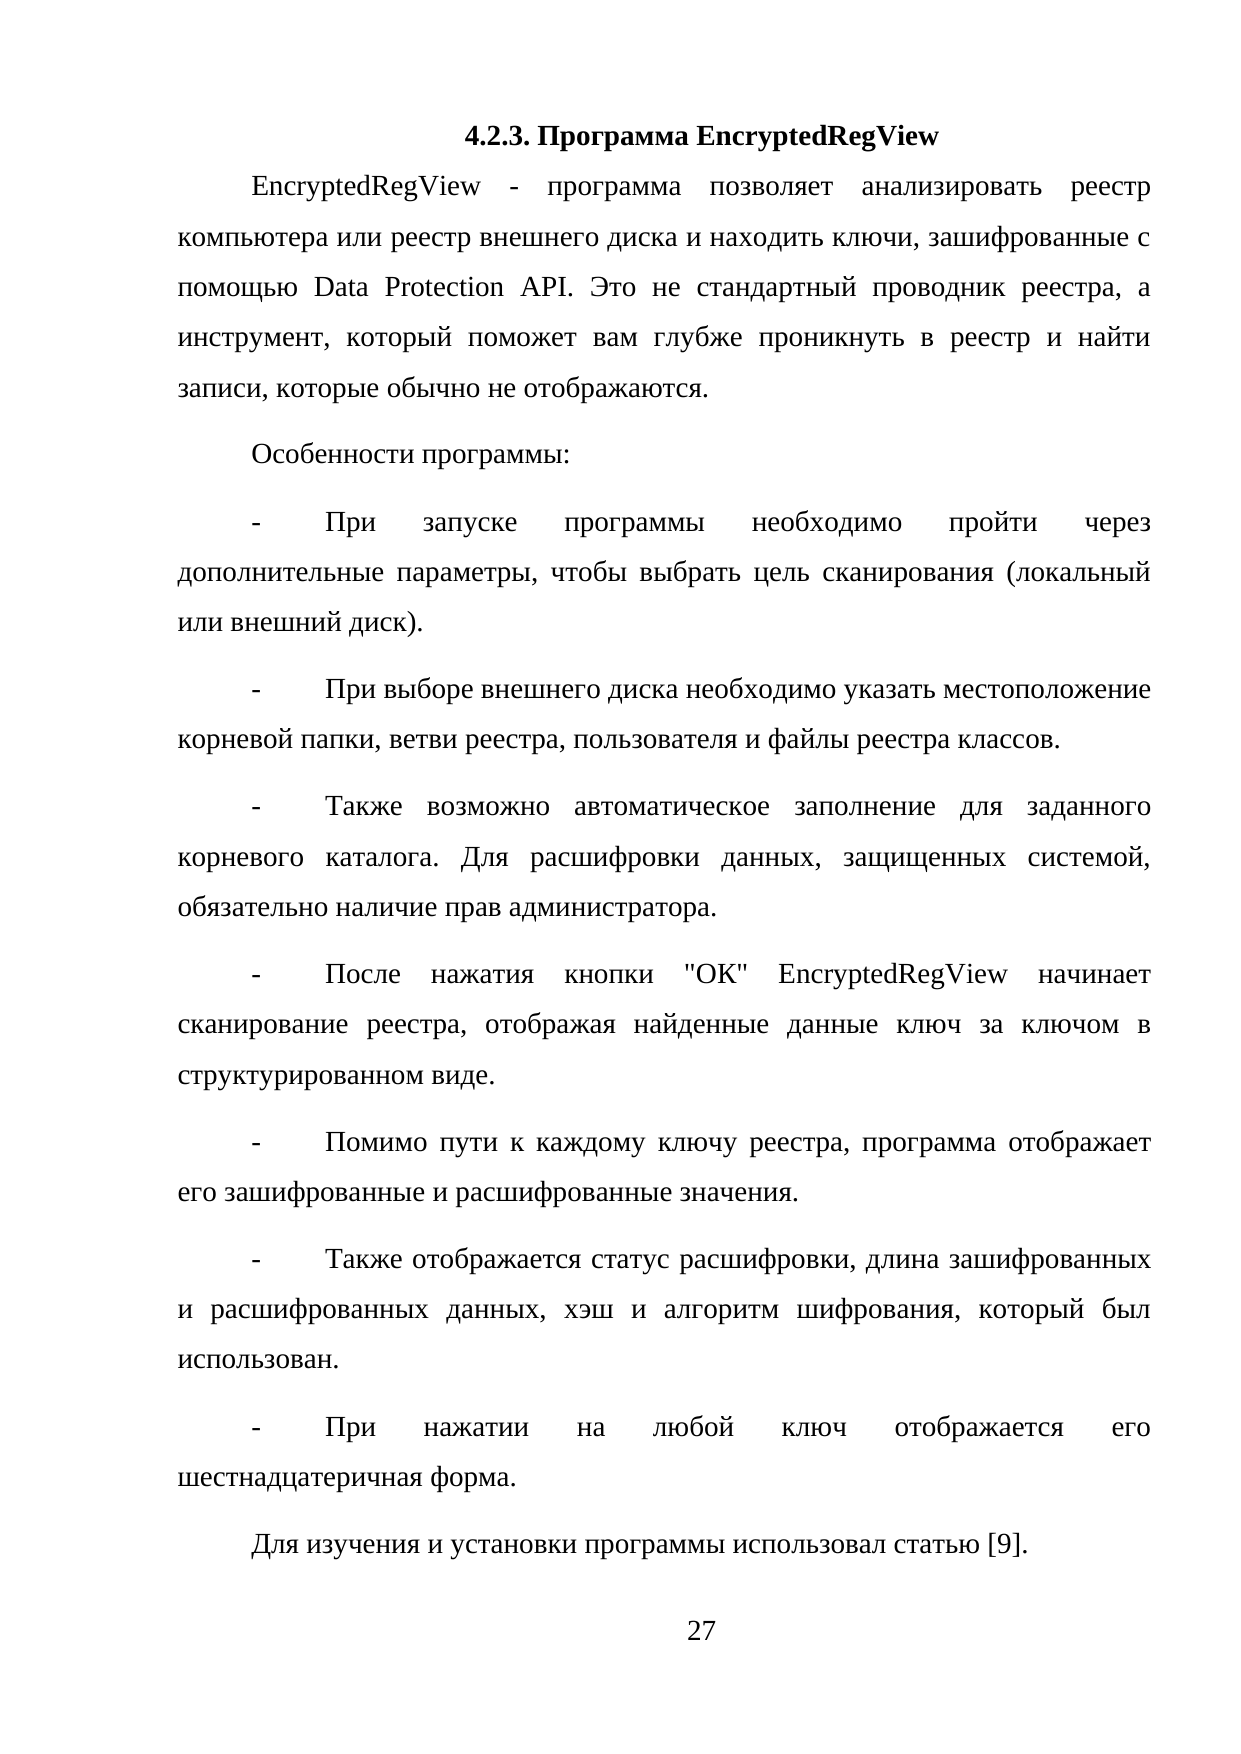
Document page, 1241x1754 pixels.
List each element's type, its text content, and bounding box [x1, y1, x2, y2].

subtitle Программа EncryptedRegView [252, 118, 1152, 152]
text - Помимо пути к каждому ключу реестра, программа отображает его зашифрованные и расшифрованные значения. [177, 1124, 1152, 1208]
text - Также возможно автоматическое заполнение для заданного корневого каталога. Для расшифровки данных, защищенных системой, обязательно наличие прав администратора. [177, 788, 1152, 923]
text - После нажатия кнопки "ОК" EncryptedRegView начинает сканирование реестра, отображая найденные данные ключ за ключом в структурированном виде. [177, 956, 1152, 1090]
text EncryptedRegView - программа позволяет анализировать реестр компьютера или реестр внешнего диска и находить ключи, зашифрованные с помощью Data Protection API. Это не стандартный проводник реестра, а инструмент, который поможет вам глубже проникнуть в реестр и найти записи, которые обычно не отображаются. [177, 168, 1152, 403]
text - Также отображается статус расшифровки, длина зашифрованных и расшифрованных данных, хэш и алгоритм шифрования, который был использован. [177, 1241, 1152, 1375]
text - При запуске программы необходимо пройти через дополнительные параметры, чтобы выбрать цель сканирования (локальный или внешний диск). [177, 504, 1152, 638]
text - При выборе внешнего диска необходимо указать местоположение корневой папки, ветви реестра, пользователя и файлы реестра классов. [177, 671, 1152, 755]
text Для изучения и установки программы использовал статью [9]. [177, 1526, 1152, 1559]
text - При нажатии на любой ключ отображается его шестнадцатеричная форма. [177, 1409, 1152, 1492]
text Особенности программы: [177, 437, 1152, 470]
